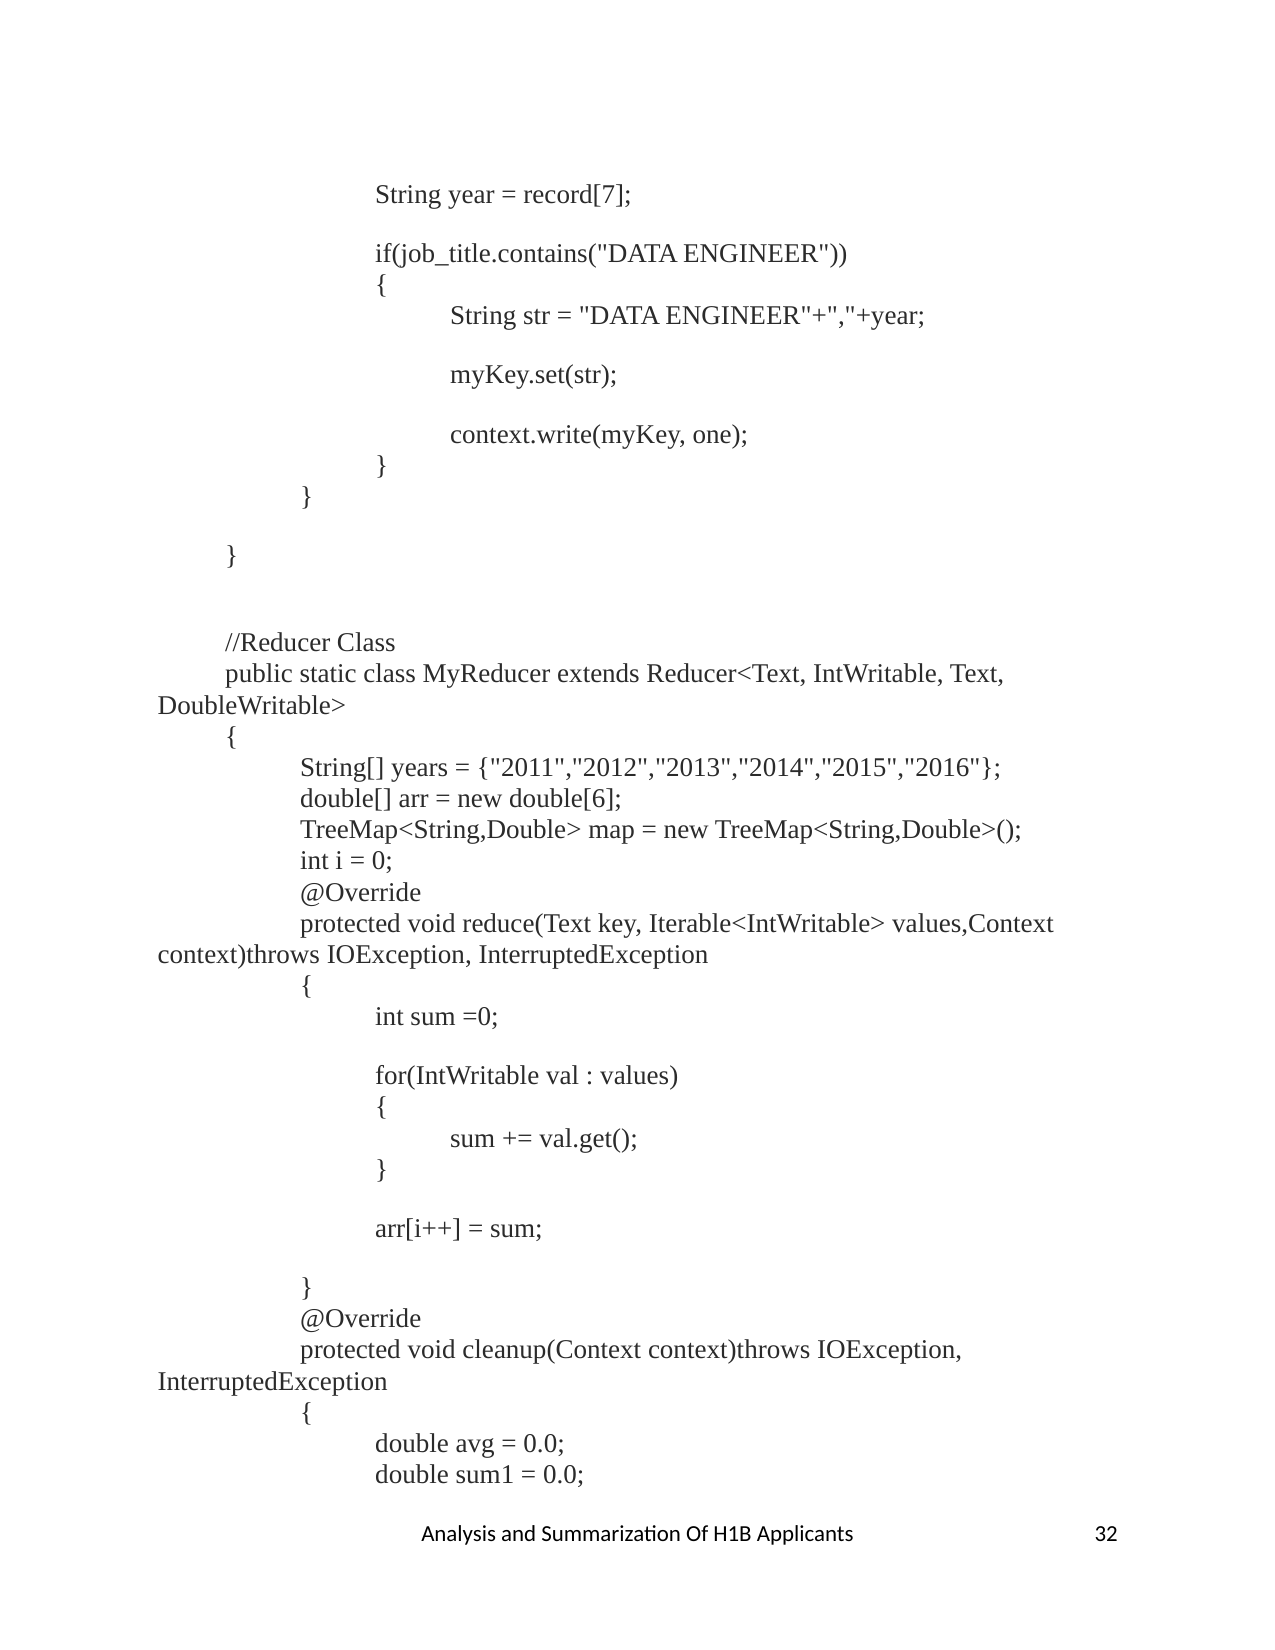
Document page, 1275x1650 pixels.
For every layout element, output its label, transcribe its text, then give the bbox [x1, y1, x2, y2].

text double sum1 = 0.0; [157, 1458, 1117, 1489]
text { [157, 720, 1117, 751]
text { [157, 1396, 1117, 1427]
text String[] years = {"2011","2012","2013","2014","2015","2016"}; [157, 751, 1117, 782]
text TreeMap<String,Double> map = new TreeMap<String,Double>(); [157, 813, 1117, 844]
text { [157, 969, 1117, 1000]
text @Override [157, 1302, 1117, 1333]
text String year = record[7]; [157, 178, 1117, 209]
text arr[i++] = sum; [157, 1212, 1117, 1243]
text int i = 0; [157, 844, 1117, 876]
text sum += val.get(); [157, 1122, 1117, 1153]
text } [157, 449, 1117, 480]
text { [157, 268, 1117, 299]
text public static class MyReducer extends Reducer<Text, IntWritable, Text, DoubleWritable> [157, 658, 1117, 720]
text } [157, 1153, 1117, 1184]
text protected void cleanup(Context context)throws IOException, InterruptedException [157, 1333, 1117, 1396]
text } [157, 480, 1117, 511]
text int sum =0; [157, 1000, 1117, 1031]
text protected void reduce(Text key, Iterable<IntWritable> values,Context context)throws IOException, InterruptedException [157, 907, 1117, 969]
text //Reducer Class [157, 626, 1117, 658]
text double avg = 0.0; [157, 1427, 1117, 1458]
text { [157, 1091, 1117, 1122]
text context.write(myKey, one); [157, 418, 1117, 449]
text for(IntWritable val : values) [157, 1059, 1117, 1091]
text String str = "DATA ENGINEER"+","+year; [157, 299, 1117, 331]
text double[] arr = new double[6]; [157, 782, 1117, 813]
text @Override [157, 876, 1117, 907]
text } [157, 539, 1117, 570]
text if(job_title.contains("DATA ENGINEER")) [157, 237, 1117, 268]
text myKey.set(str); [157, 359, 1117, 390]
text } [157, 1271, 1117, 1302]
